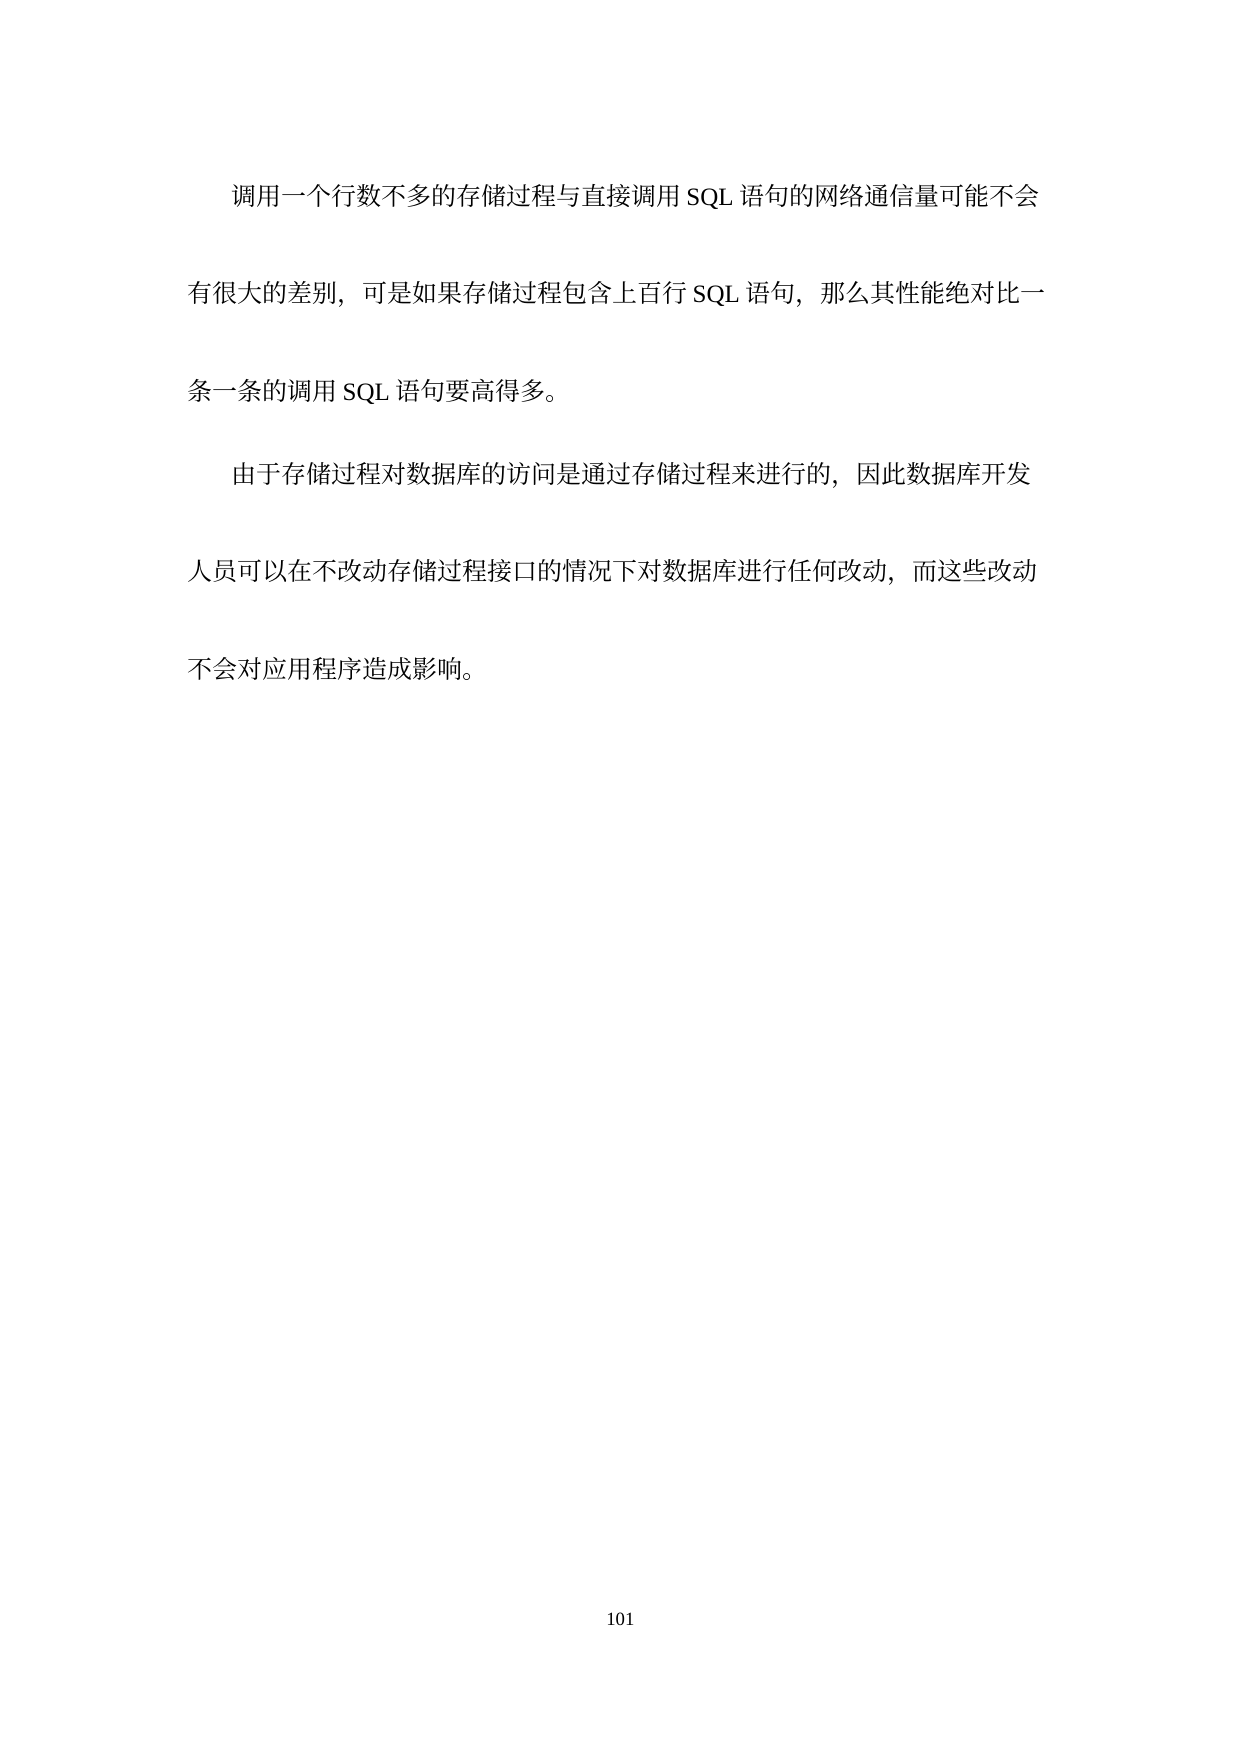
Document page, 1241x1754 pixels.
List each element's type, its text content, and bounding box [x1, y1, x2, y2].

text 调用一个行数不多的存储过程与直接调用SQL 语句的网络通信量可能不会有很大的差别，可是如果存储过程包含上百行SQL 语句，那么其性能绝对比一条一条的调用SQL 语句要高得多。 [187, 162, 1053, 422]
text 由于存储过程对数据库的访问是通过存储过程来进行的，因此数据库开发人员可以在不改动存储过程接口的情况下对数据库进行任何改动，而这些改动不会对应用程序造成影响。 [187, 440, 1053, 700]
